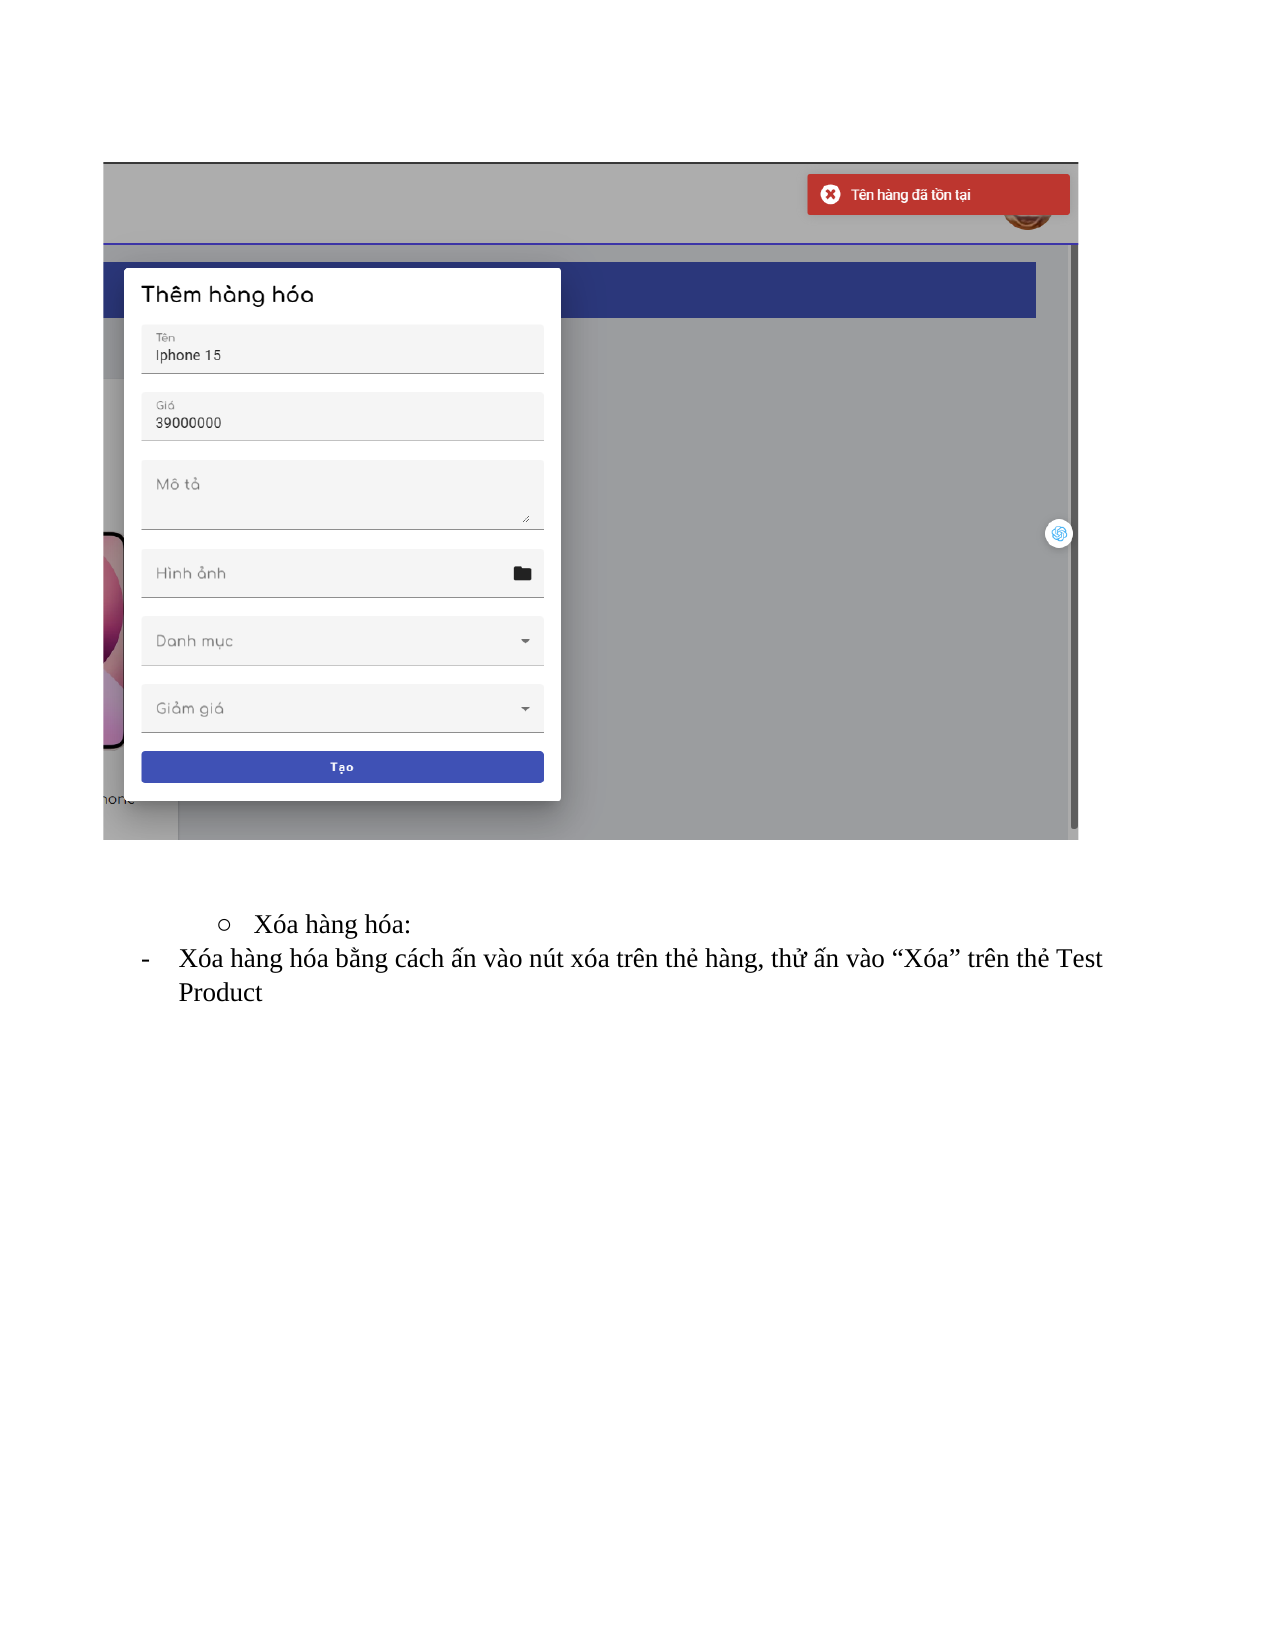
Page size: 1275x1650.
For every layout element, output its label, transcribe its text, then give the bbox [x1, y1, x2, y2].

list Xóa hàng hóa bằng cách ấn vào nút xóa trên thẻ hàng, thử ấn vào “Xóa” trên thẻ Test Product [141, 942, 1125, 1007]
list Xóa hàng hóa: [216, 908, 1125, 940]
picture [103, 162, 1079, 840]
